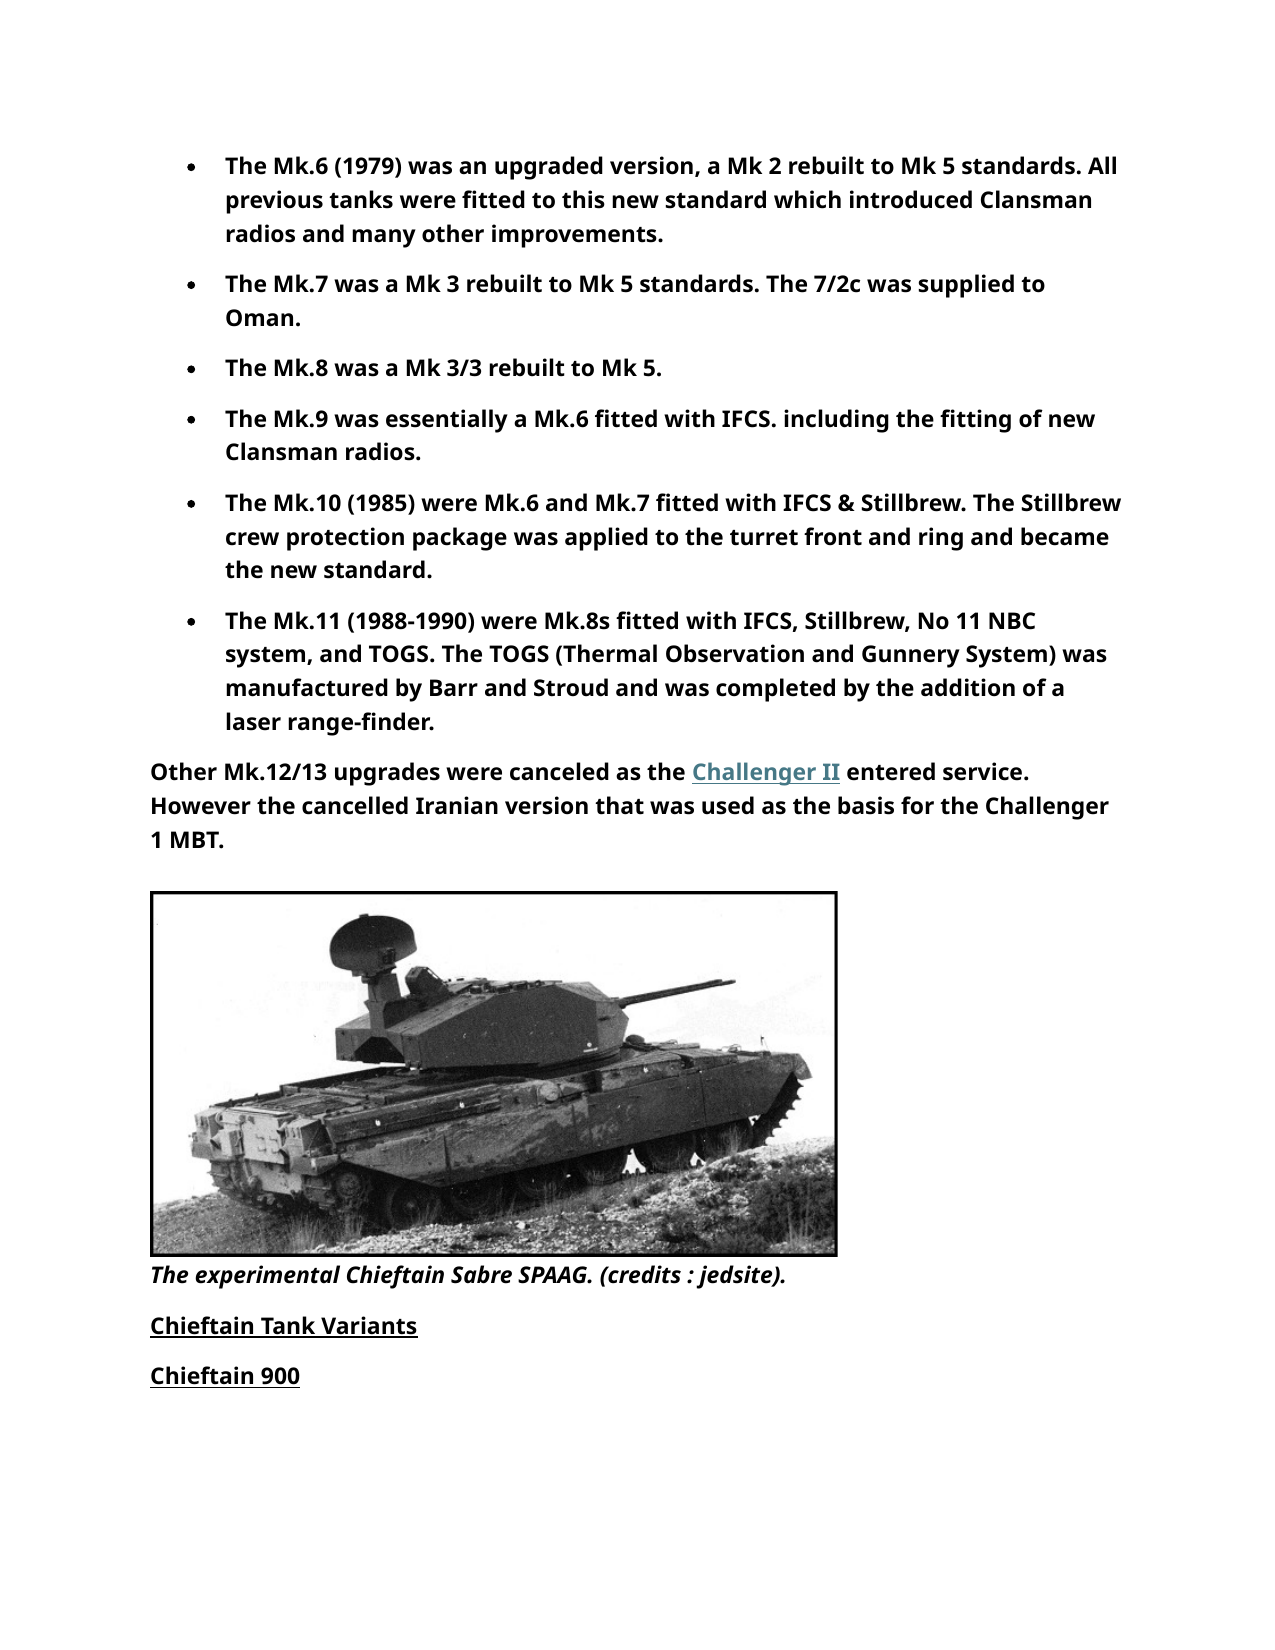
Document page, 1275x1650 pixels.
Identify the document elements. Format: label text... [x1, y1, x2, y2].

list The Mk.6 (1979) was an upgraded version, a Mk 2 rebuilt to Mk 5 standards. All previous tanks were fitted to this new standard which introduced Clansman radios and many other improvements. [187, 150, 1125, 249]
list The Mk.10 (1985) were Mk.6 and Mk.7 fitted with IFCS & Stillbrew. The Stillbrew crew protection package was applied to the turret front and ring and became the new standard. [187, 487, 1125, 585]
list The Mk.8 was a Mk 3/3 rebuilt to Mk 5. [187, 352, 1125, 383]
list The Mk.11 (1988-1990) were Mk.8s fitted with IFCS, Stillbrew, No 11 NBC system, and TOGS. The TOGS (Thermal Observation and Gunnery System) was manufactured by Barr and Stroud and was completed by the addition of a laser range-finder. [187, 604, 1125, 737]
picture [150, 891, 838, 1257]
list The Mk.9 was essentially a Mk.6 fitted with IFCS. including the fitting of new Clansman radios. [187, 402, 1125, 467]
text Chieftain 900 [150, 1360, 1125, 1391]
list The Mk.7 was a Mk 3 rebuilt to Mk 5 standards. The 7/2c was supplied to Oman. [187, 268, 1125, 333]
text Chieftain Tank Variants [150, 1310, 1125, 1341]
